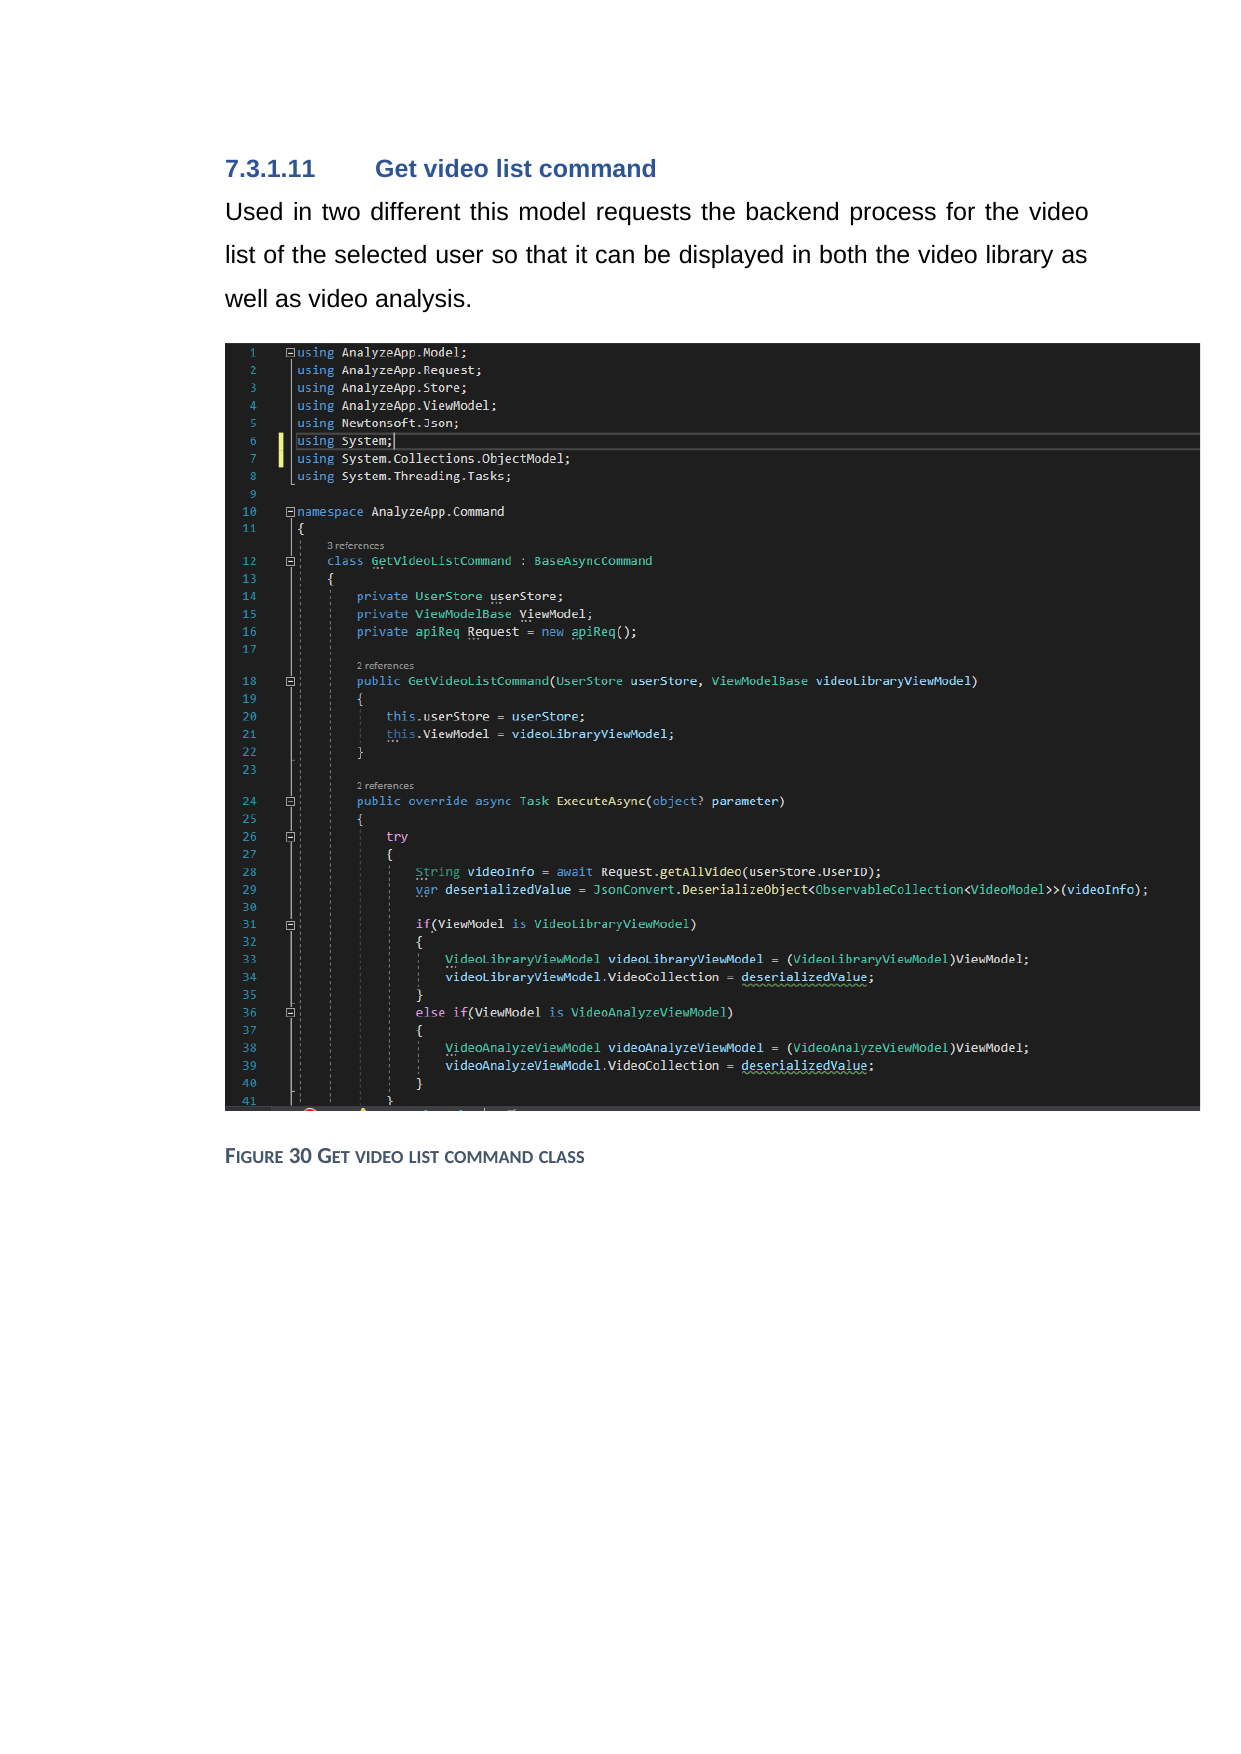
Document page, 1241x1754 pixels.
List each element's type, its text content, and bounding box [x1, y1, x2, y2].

text Used in two different this model requests the backend process for the video list of the selected user so that it can be displayed in both the video library as well as video analysis. [225, 197, 1090, 312]
picture [225, 343, 1200, 1111]
subtitle 7.3.1.11 Get video list command [225, 154, 1090, 183]
